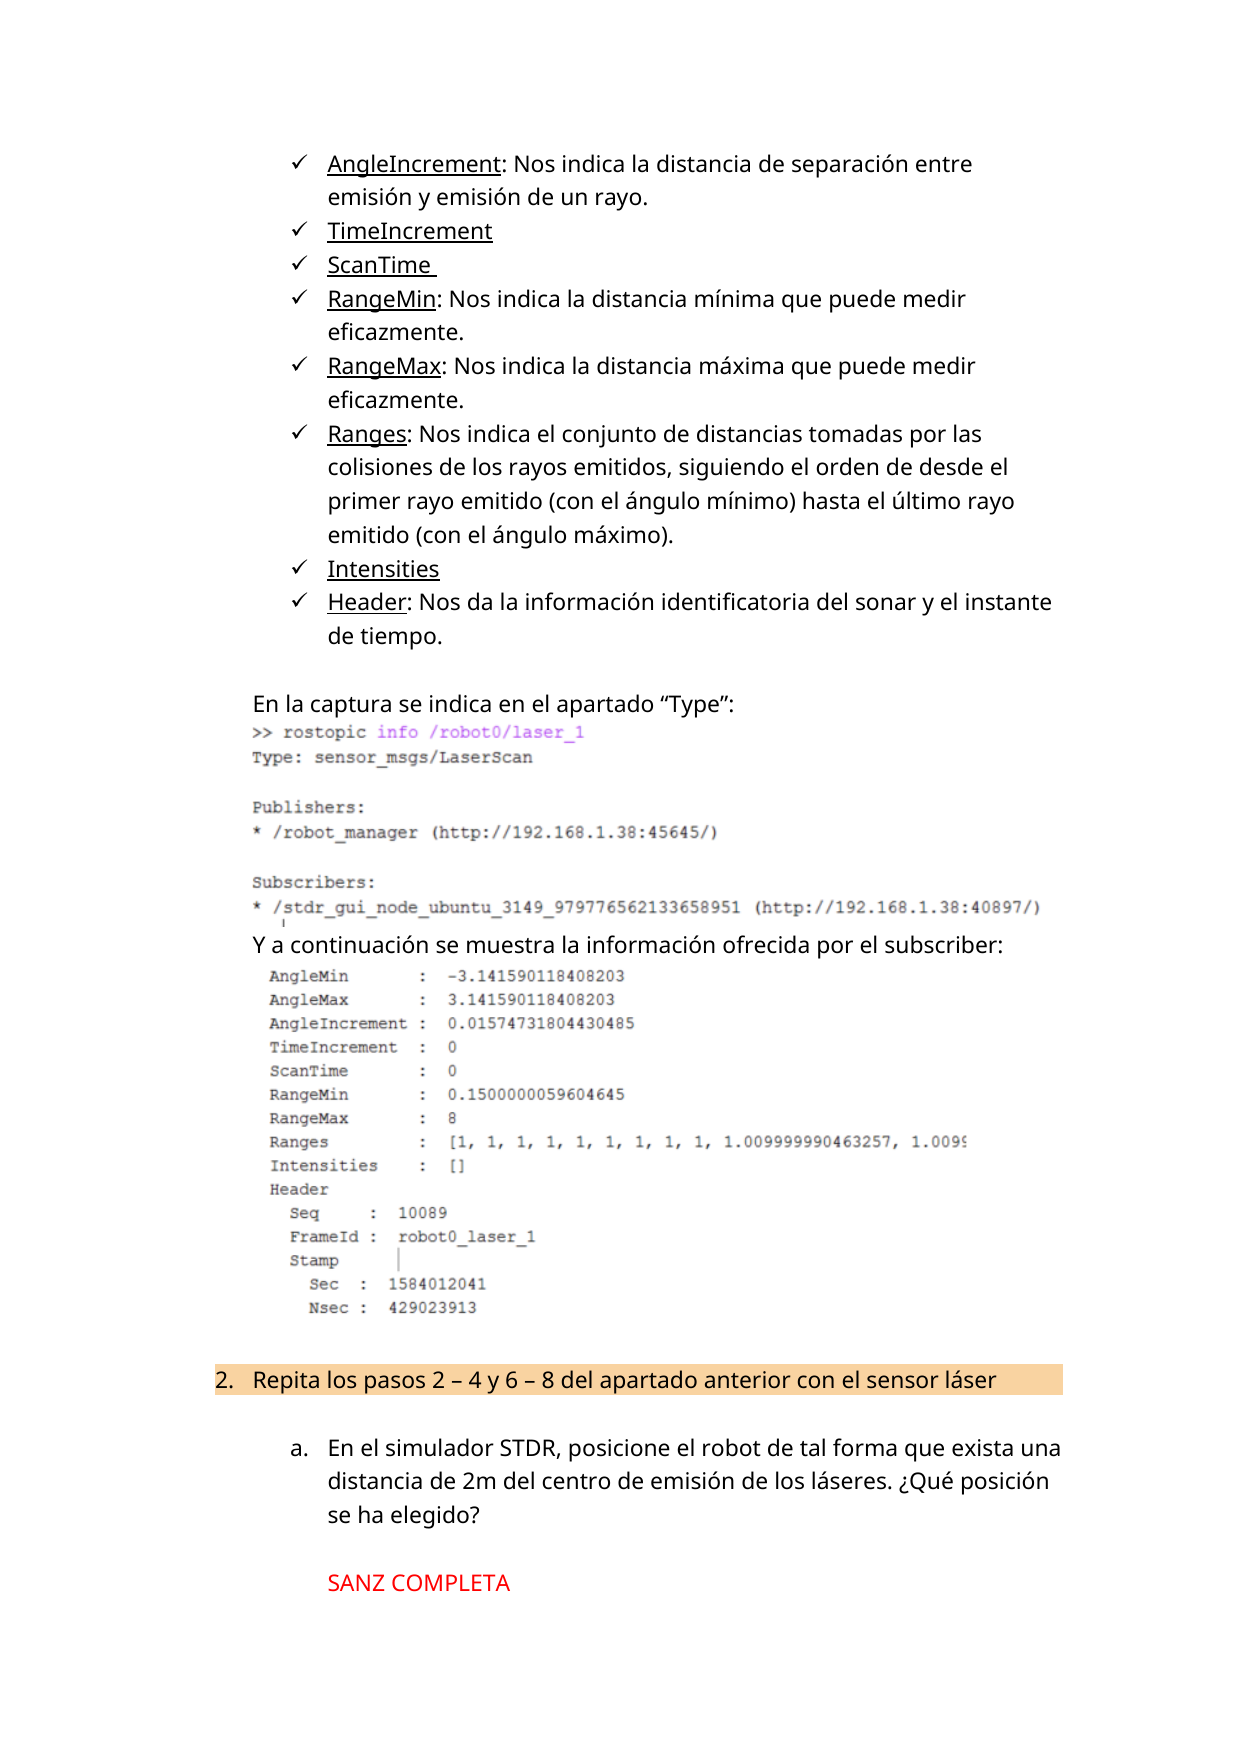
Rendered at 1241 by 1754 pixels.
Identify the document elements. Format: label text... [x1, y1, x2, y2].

list ScanTime [290, 249, 1063, 280]
list Intensities [290, 553, 1063, 584]
list Header: Nos da la información identificatoria del sonar y el instante de tiempo. [290, 586, 1063, 651]
list En la captura se indica en el apartado “Type”: [252, 688, 1063, 719]
picture [252, 963, 967, 1328]
list RangeMin: Nos indica la distancia mínima que puede medir eficazmente. [290, 283, 1063, 348]
list Repita los pasos 2 – 4 y 6 – 8 del apartado anterior con el sensor láser [215, 1364, 1063, 1395]
list AngleIncrement: Nos indica la distancia de separación entre emisión y emisión de un rayo. [290, 148, 1063, 213]
list En el simulador STDR, posicione el robot de tal forma que exista una distancia de 2m del centro de emisión de los láseres. ¿Qué posición se ha elegido? [290, 1431, 1063, 1530]
list RangeMax: Nos indica la distancia máxima que puede medir eficazmente. [290, 350, 1063, 415]
picture [252, 721, 1064, 927]
list Ranges: Nos indica el conjunto de distancias tomadas por las colisiones de los rayos emitidos, siguiendo el orden de desde el primer rayo emitido (con el ángulo mínimo) hasta el último rayo emitido (con el ángulo máximo). [290, 418, 1063, 550]
list SANZ COMPLETA [327, 1566, 1063, 1598]
list Y a continuación se muestra la información ofrecida por el subscriber: [252, 929, 1063, 961]
list TimeIncrement [290, 215, 1063, 246]
